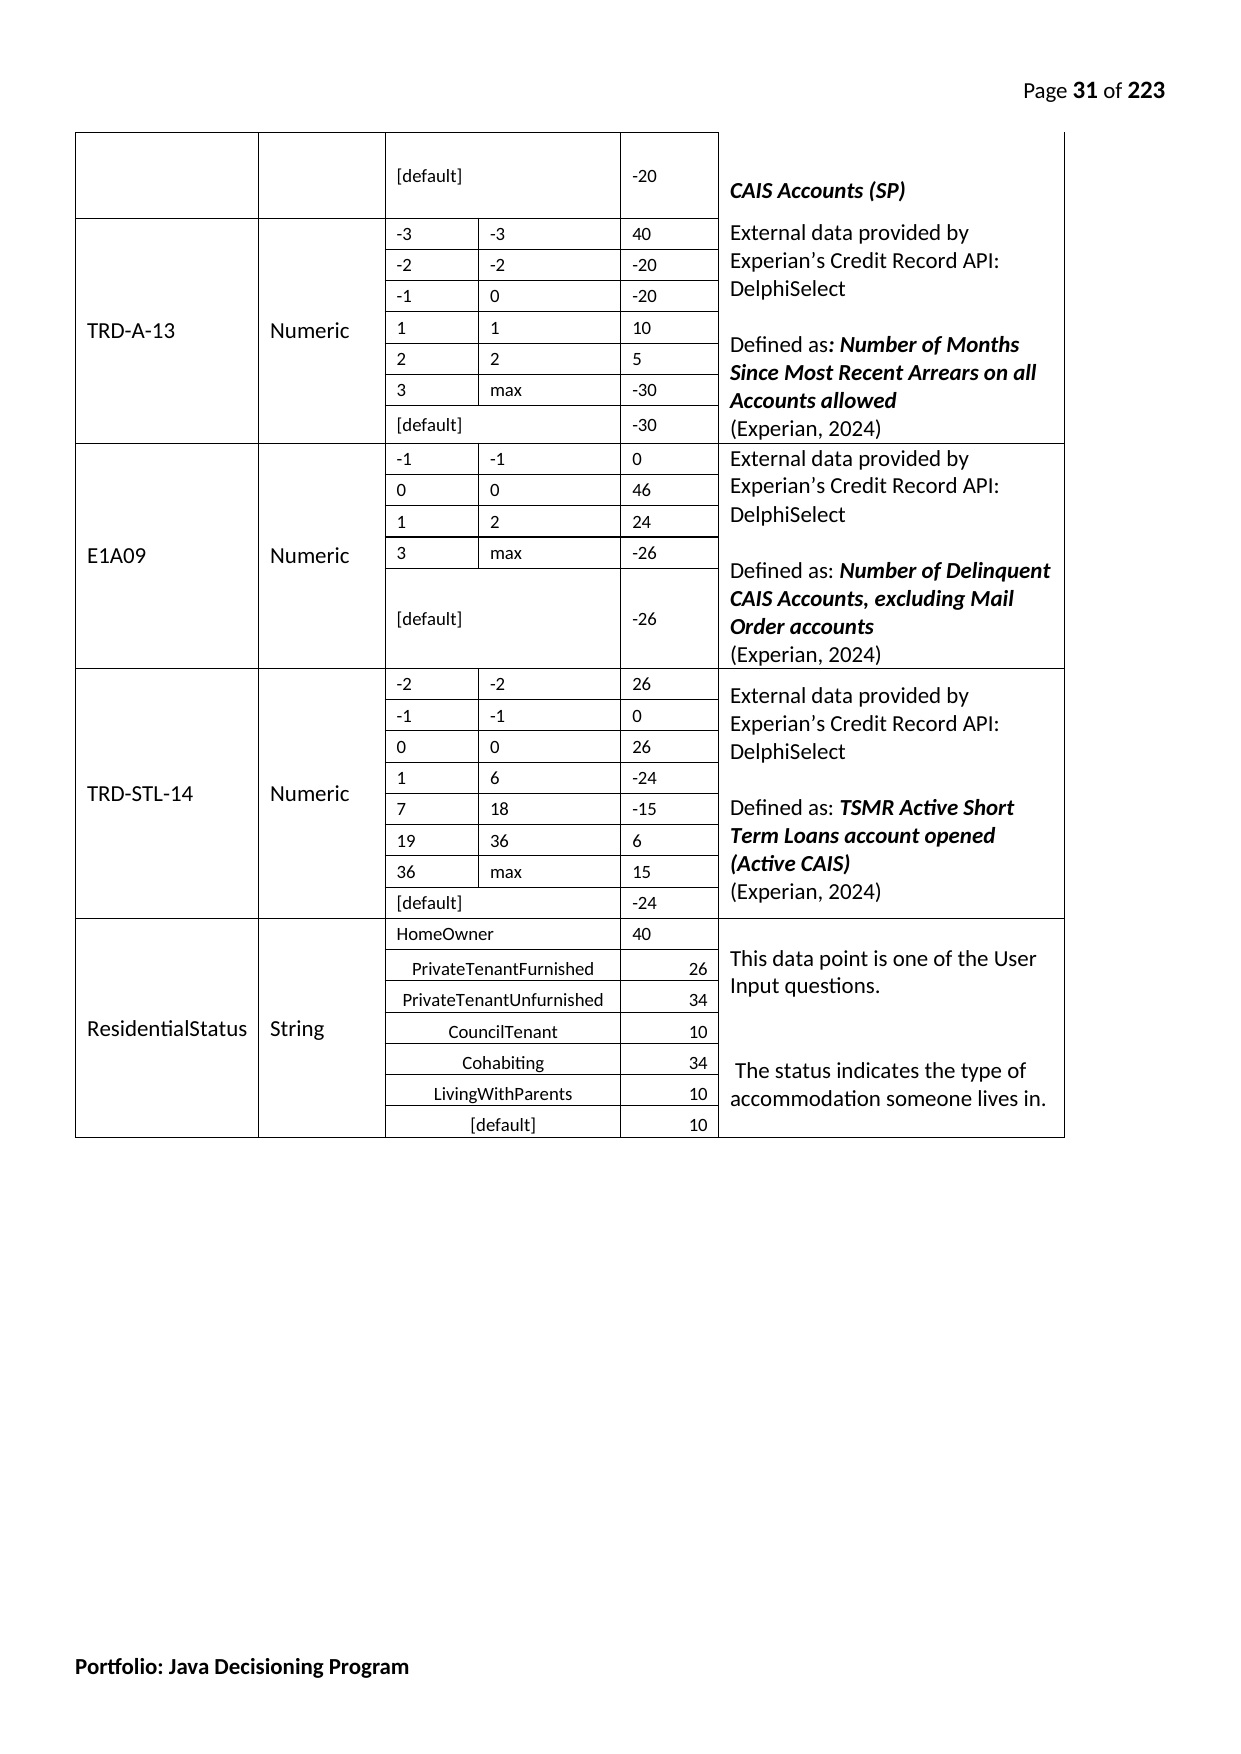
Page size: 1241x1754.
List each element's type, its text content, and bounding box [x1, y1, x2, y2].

table_cell max [479, 856, 620, 887]
table_cell -26 [621, 538, 718, 568]
table_cell 7 [386, 794, 478, 824]
table_cell 34 [621, 1044, 718, 1074]
table_cell -15 [621, 794, 718, 824]
table_cell 10 [621, 1013, 718, 1043]
table_cell 6 [479, 763, 620, 793]
table_cell 40 [621, 219, 718, 249]
table_cell [default] [386, 1106, 620, 1137]
table_cell 6 [621, 825, 718, 855]
table_cell 10 [621, 1106, 718, 1137]
table_cell 0 [621, 444, 718, 474]
table_cell -3 [386, 219, 478, 249]
table_cell 36 [479, 825, 620, 855]
table_cell Numeric [259, 219, 385, 443]
table_cell 36 [386, 856, 478, 887]
table_cell 3 [386, 375, 478, 405]
table_cell Numeric [259, 444, 385, 668]
table_cell External data provided by Experian’s Credit Record API: DelphiSelect Defined as: Number of Months Since Most Recent Arrears on all Accounts allowed [719, 218, 1064, 443]
table_cell [default] [386, 569, 620, 668]
table_cell E1A09 [76, 444, 258, 668]
table_cell [default] [386, 406, 620, 443]
table_cell 26 [621, 669, 718, 699]
table_cell -2 [386, 250, 478, 280]
table_cell -30 [621, 406, 718, 443]
table_cell 0 [386, 475, 478, 505]
table_cell -30 [621, 375, 718, 405]
table_cell [default] [386, 888, 620, 918]
table_cell 40 [621, 919, 718, 949]
table_cell 34 [621, 981, 718, 1012]
table_cell 1 [386, 506, 478, 536]
table_cell -1 [386, 281, 478, 311]
table_cell 15 [621, 856, 718, 887]
table_cell -24 [621, 763, 718, 793]
table_cell -26 [621, 569, 718, 668]
table_cell ResidentialStatus [76, 919, 258, 1137]
table_cell -20 [621, 281, 718, 311]
table_cell -2 [386, 669, 478, 699]
table_cell -3 [479, 219, 620, 249]
table_cell -2 [479, 669, 620, 699]
table_cell 0 [386, 731, 478, 762]
table_cell -1 [479, 444, 620, 474]
table_cell 5 [621, 344, 718, 374]
table_cell PrivateTenantUnfurnished [386, 981, 620, 1012]
table_cell 10 [621, 1075, 718, 1105]
table_cell max [479, 538, 620, 568]
table_cell 0 [479, 731, 620, 762]
table_cell -1 [479, 700, 620, 730]
table_cell HomeOwner [386, 919, 620, 949]
table_cell External data provided by Experian’s Credit Record API: DelphiSelect Defined as: Number of Delinquent CAIS Accounts, excluding Mail Order accounts [719, 444, 1064, 668]
table_cell TRD-A-13 [76, 219, 258, 443]
table_cell 1 [479, 312, 620, 342]
table_cell 26 [621, 731, 718, 762]
table_cell -1 [386, 700, 478, 730]
table_cell 2 [479, 506, 620, 536]
table_cell 24 [621, 506, 718, 536]
table_cell -1 [386, 444, 478, 474]
table_cell 26 [621, 950, 718, 980]
table_cell LivingWithParents [386, 1075, 620, 1105]
table_cell -24 [621, 888, 718, 918]
table_cell 0 [621, 700, 718, 730]
table_cell 0 [479, 281, 620, 311]
table_cell 2 [479, 344, 620, 374]
table_cell max [479, 375, 620, 405]
table_cell 10 [621, 312, 718, 342]
table_cell CouncilTenant [386, 1013, 620, 1043]
table_cell 2 [386, 344, 478, 374]
table_cell 1 [386, 763, 478, 793]
table_cell 19 [386, 825, 478, 855]
table_cell Cohabiting [386, 1044, 620, 1074]
table_cell PrivateTenantFurnished [386, 950, 620, 980]
table_cell 46 [621, 475, 718, 505]
table_cell TRD-STL-14 [76, 669, 258, 918]
table_cell [default] [386, 133, 620, 217]
table_cell Numeric [259, 669, 385, 918]
table_cell 3 [386, 538, 478, 568]
table_cell -2 [479, 250, 620, 280]
table_cell 1 [386, 312, 478, 342]
table_cell -20 [621, 250, 718, 280]
table_cell 18 [479, 794, 620, 824]
table_cell External data provided by Experian’s Credit Record API: DelphiSelect Defined as: TSMR Active Short Term Loans account opened (Active CAIS) [719, 669, 1064, 918]
table_cell 0 [479, 475, 620, 505]
table_cell This data point is one of the User Input questions. The status indicates the type of accommodation someone lives in. [719, 919, 1064, 1137]
table_cell -20 [621, 133, 718, 217]
table_cell String [259, 919, 385, 1137]
